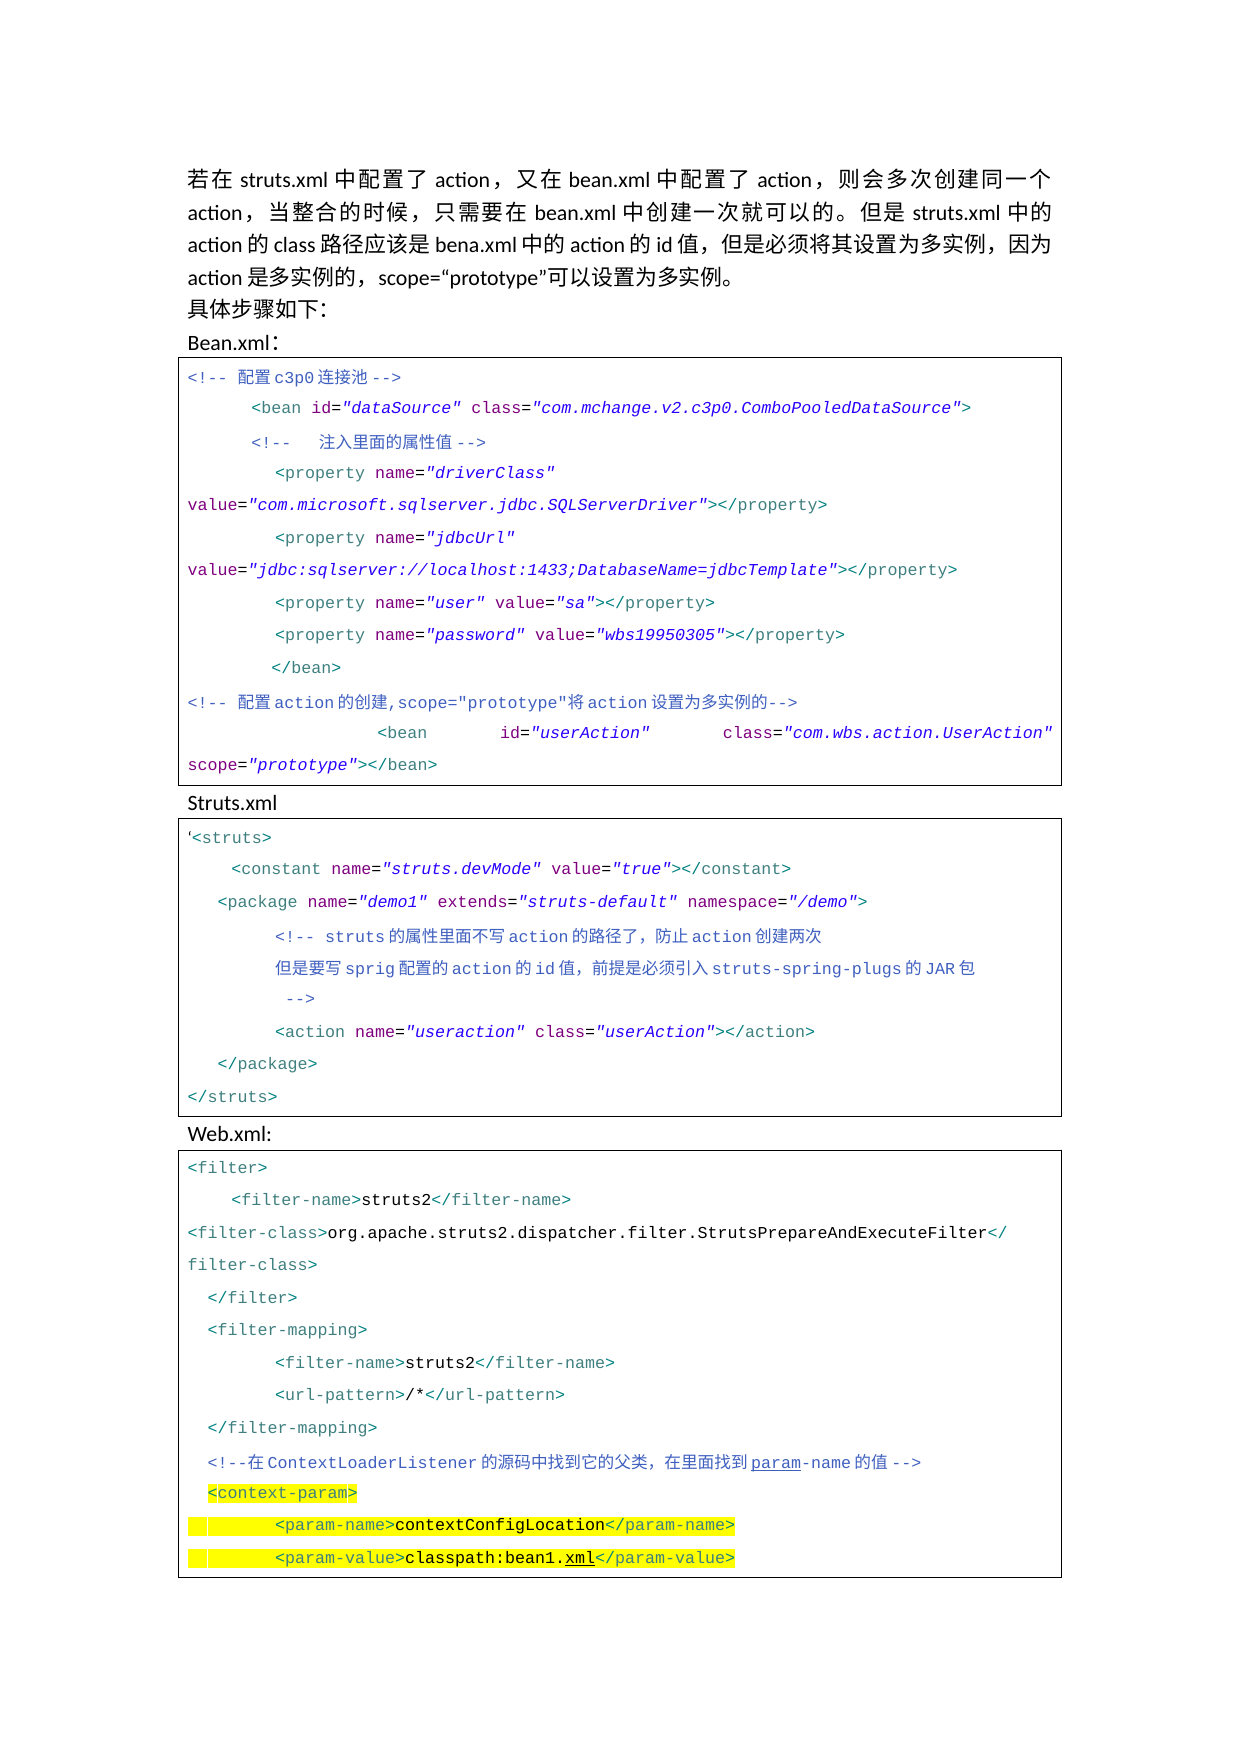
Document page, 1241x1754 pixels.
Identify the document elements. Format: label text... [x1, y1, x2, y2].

text <filter-mapping> [187, 1315, 1053, 1348]
text <property name="password" value="wbs19950305"></property> [187, 620, 1053, 653]
text <property name="user" value="sa"></property> [187, 588, 1053, 620]
text <!-- struts的属性里面不写action的路径了，防止action创建两次 [187, 919, 1053, 951]
text <!--在ContextLoaderListener的源码中找到它的父类，在里面找到param-name的值 --> [187, 1445, 1053, 1478]
text 但是要写sprig配置的action的id值，前提是必须引入struts-spring-plugs的JAR包 [187, 951, 1053, 984]
text <filter-name>struts2</filter-name> [187, 1348, 1053, 1380]
text ‘<struts> [179, 819, 1061, 854]
text <!-- 配置c3p0连接池 --> [179, 358, 1061, 393]
text <param-name>contextConfigLocation</param-name> [187, 1510, 1053, 1539]
text <filter> [179, 1151, 1061, 1185]
text --> [187, 984, 1053, 1016]
text <property name="jdbcUrl" value="jdbc:sqlserver://localhost:1433;DatabaseName=jdbcTemplate"></property> [187, 523, 1053, 588]
text 若在struts.xml中配置了action，又在bean.xml中配置了action，则会多次创建同一个action，当整合的时候，只需要在bean.xml中创建一次就可以的。但是struts.xml中的action的class路径应该是bena.xml中的action的id值，但是必须将其设置为多实例，因为action是多实例的，scope=“prototype”可以设置为多实例。 [187, 162, 1053, 292]
text </struts> [179, 1078, 1061, 1116]
text </package> [187, 1049, 1053, 1078]
text Struts.xml [187, 786, 1053, 818]
text Web.xml: [187, 1117, 1053, 1149]
text <!-- 注入里面的属性值 --> [187, 425, 1053, 458]
text <param-value>classpath:bean1.xml</param-value> [179, 1539, 1061, 1577]
text Bean.xml： [187, 324, 1053, 357]
text <filter-class>org.apache.struts2.dispatcher.filter.StrutsPrepareAndExecuteFilter</filter-class> [187, 1218, 1053, 1283]
text <package name="demo1" extends="struts-default" namespace="/demo"> [187, 886, 1053, 919]
text <filter-name>struts2</filter-name> [187, 1185, 1053, 1218]
text </filter> [187, 1283, 1053, 1315]
text </filter-mapping> [187, 1413, 1053, 1445]
text <url-pattern>/*</url-pattern> [187, 1380, 1053, 1413]
text <context-param> [187, 1478, 1053, 1510]
text <!-- 配置action的创建,scope="prototype"将action设置为多实例的--> [187, 685, 1053, 714]
text </bean> [187, 653, 1053, 685]
text 具体步骤如下： [187, 292, 1053, 324]
text <property name="driverClass" value="com.microsoft.sqlserver.jdbc.SQLServerDriver"></property> [187, 458, 1053, 523]
text <bean id="dataSource" class="com.mchange.v2.c3p0.ComboPooledDataSource"> [187, 393, 1053, 425]
text <action name="useraction" class="userAction"></action> [187, 1016, 1053, 1049]
text <bean id="userAction" class="com.wbs.action.UserAction" scope="prototype"></bean> [179, 714, 1061, 785]
text <constant name="struts.devMode" value="true"></constant> [187, 854, 1053, 886]
